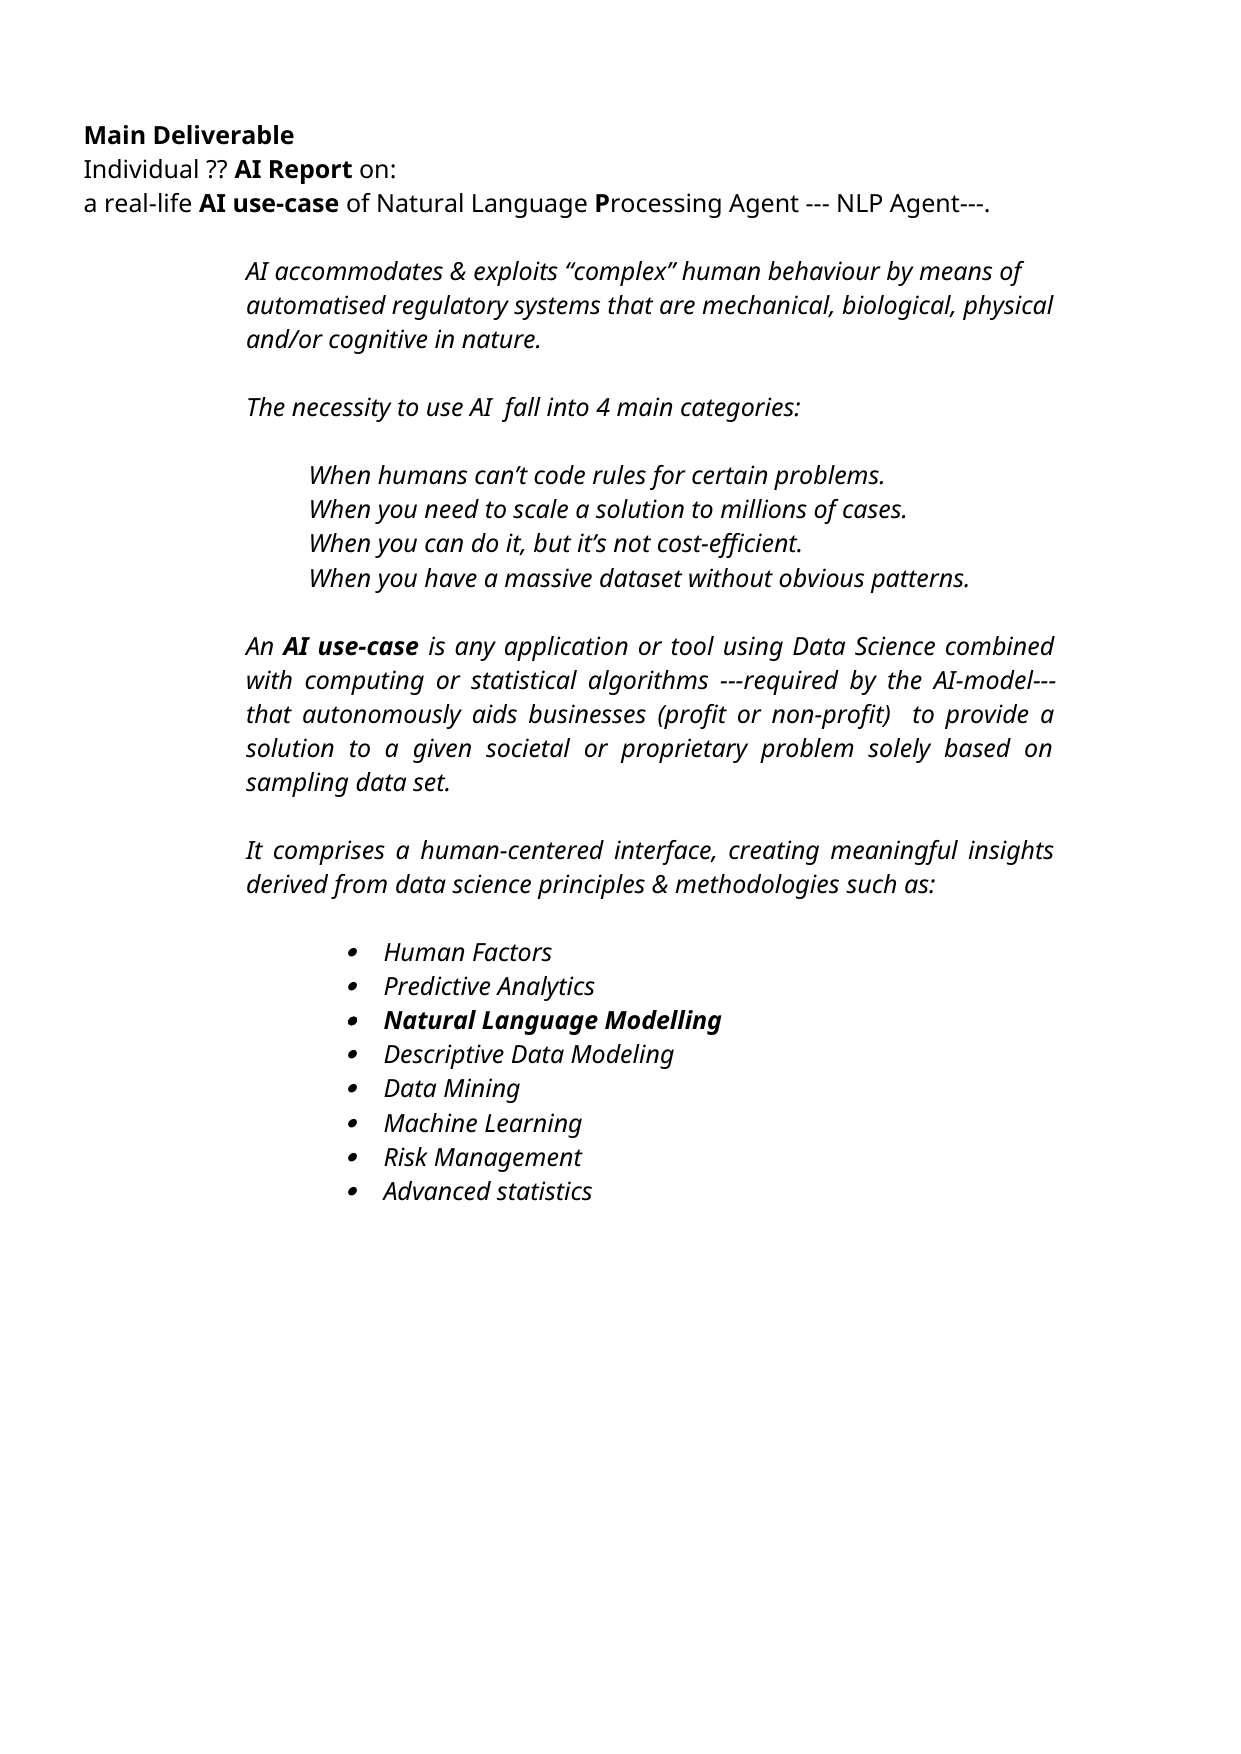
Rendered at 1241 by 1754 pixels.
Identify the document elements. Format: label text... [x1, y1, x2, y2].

list Human Factors [346, 935, 1057, 969]
list Risk Management [346, 1139, 1057, 1173]
text a real-life AI use-case of Natural Language Processing Agent --- NLP Agent---. [83, 186, 1157, 219]
text The necessity to use AI fall into 4 main categories: [246, 390, 1057, 424]
list Predictive Analytics [346, 969, 1057, 1003]
text AI accommodates & exploits “complex” human behaviour by means of automatised regulatory systems that are mechanical, biological, physical and/or cognitive in nature. [246, 254, 1057, 356]
list Data Mining [346, 1071, 1057, 1105]
list Natural Language Modelling [346, 1003, 1057, 1037]
list Descriptive Data Modeling [346, 1037, 1057, 1071]
text When you have a massive dataset without obvious patterns. [308, 560, 1057, 594]
list Advanced statistics [346, 1173, 1057, 1207]
text Main Deliverable [83, 117, 1157, 151]
text Individual ?? AI Report on: [83, 151, 1157, 186]
list Machine Learning [346, 1105, 1057, 1139]
text When you need to scale a solution to millions of cases. [308, 492, 1057, 526]
text It comprises a human-centered interface, creating meaningful insights derived from data science principles & methodologies such as: [246, 833, 1057, 901]
text When humans can’t code rules for certain problems. [308, 458, 1057, 492]
text An AI use-case is any application or tool using Data Science combined with computing or statistical algorithms ---required by the AI-model--- that autonomously aids businesses (profit or non-profit) to provide a solution to a given societal or proprietary problem solely based on sampling data set. [246, 628, 1057, 799]
text When you can do it, but it’s not cost-efficient. [308, 526, 1057, 560]
